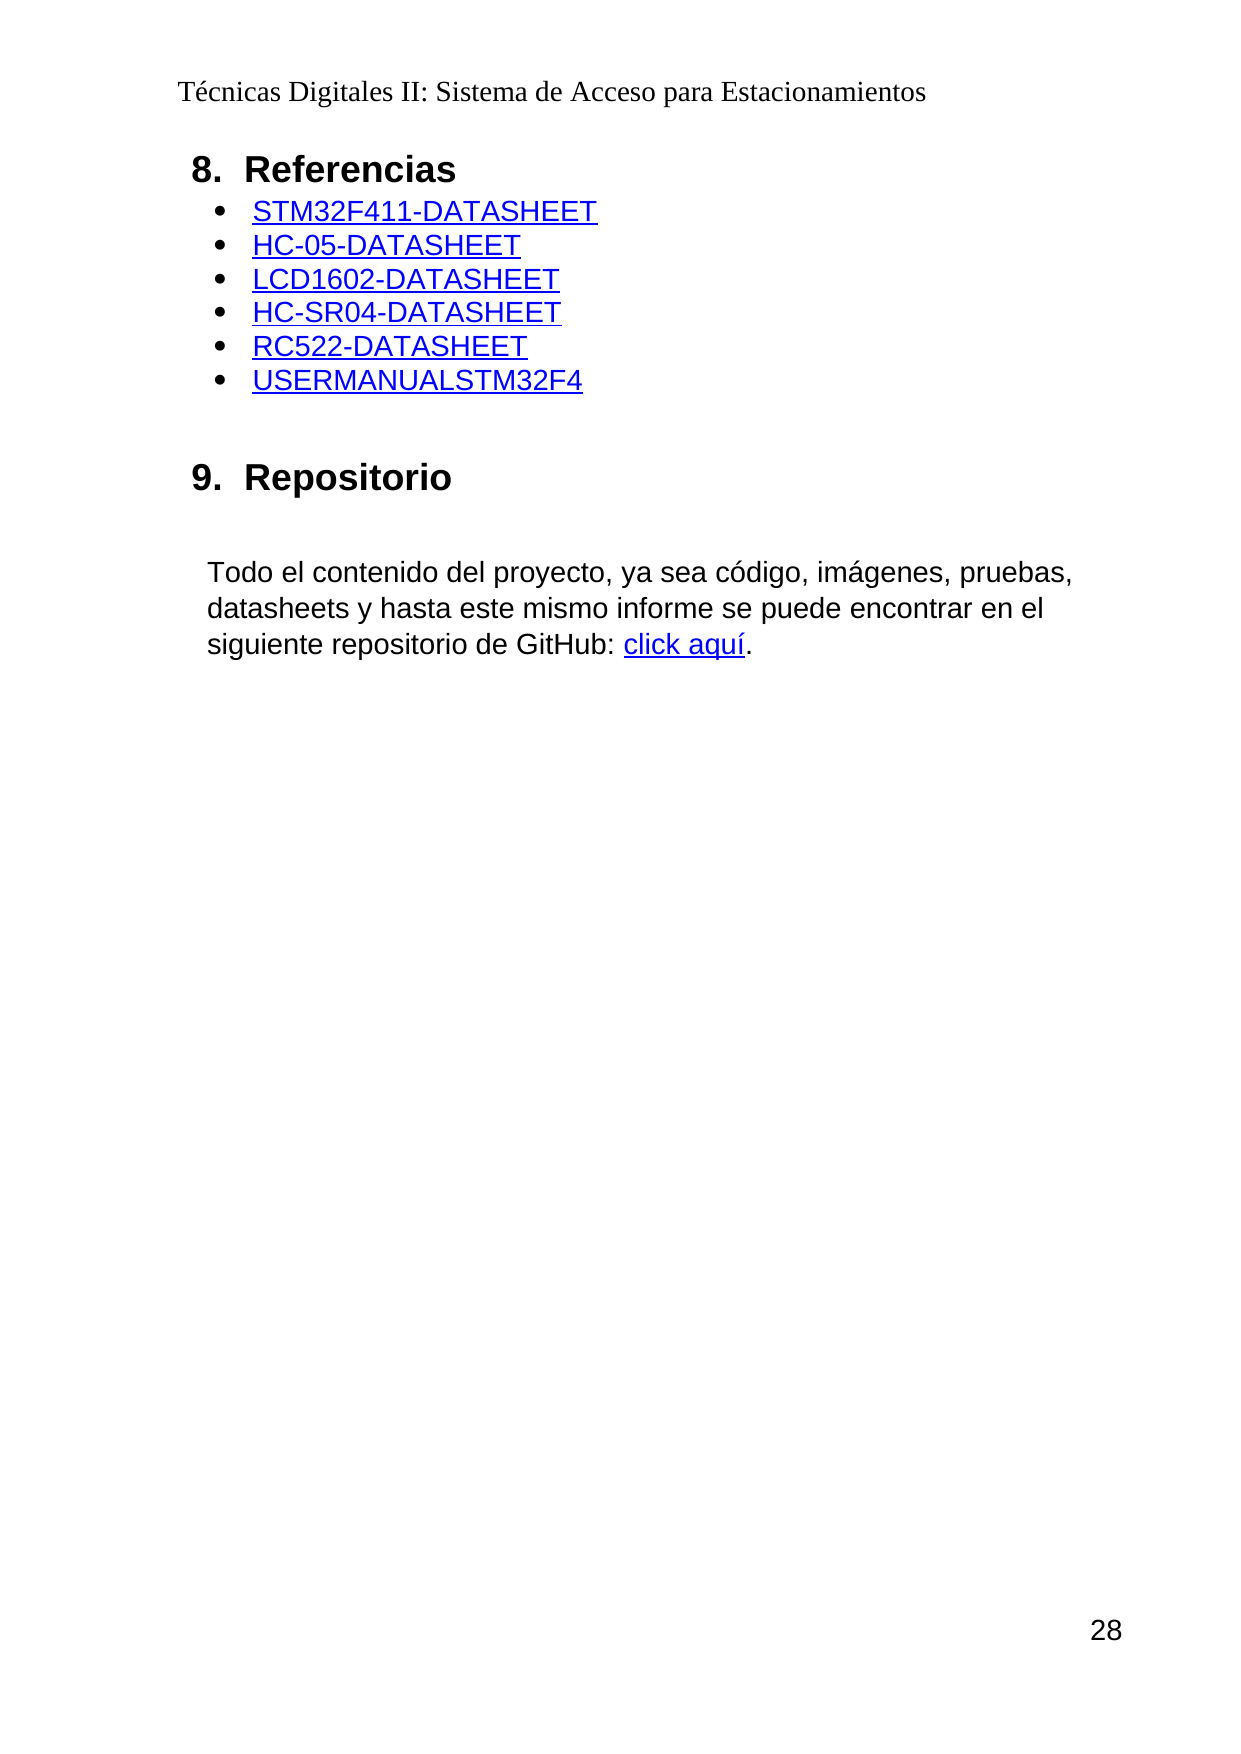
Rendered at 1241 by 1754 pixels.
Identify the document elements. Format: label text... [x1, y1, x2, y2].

list STM32F411-DATASHEET [215, 194, 1122, 228]
list HC-SR04-DATASHEET [215, 295, 1122, 329]
text Todo el contenido del proyecto, ya sea código, imágenes, pruebas, datasheets y hasta este mismo informe se puede encontrar en el siguiente repositorio de GitHub: click aquí. [207, 554, 1122, 660]
list RC522-DATASHEET [215, 329, 1122, 363]
list HC-05-DATASHEET [215, 228, 1122, 262]
subtitle Referencias [207, 148, 1122, 191]
subtitle Repositorio [207, 455, 1122, 498]
list LCD1602-DATASHEET [215, 262, 1122, 295]
list USERMANUALSTM32F4 [215, 363, 1122, 397]
